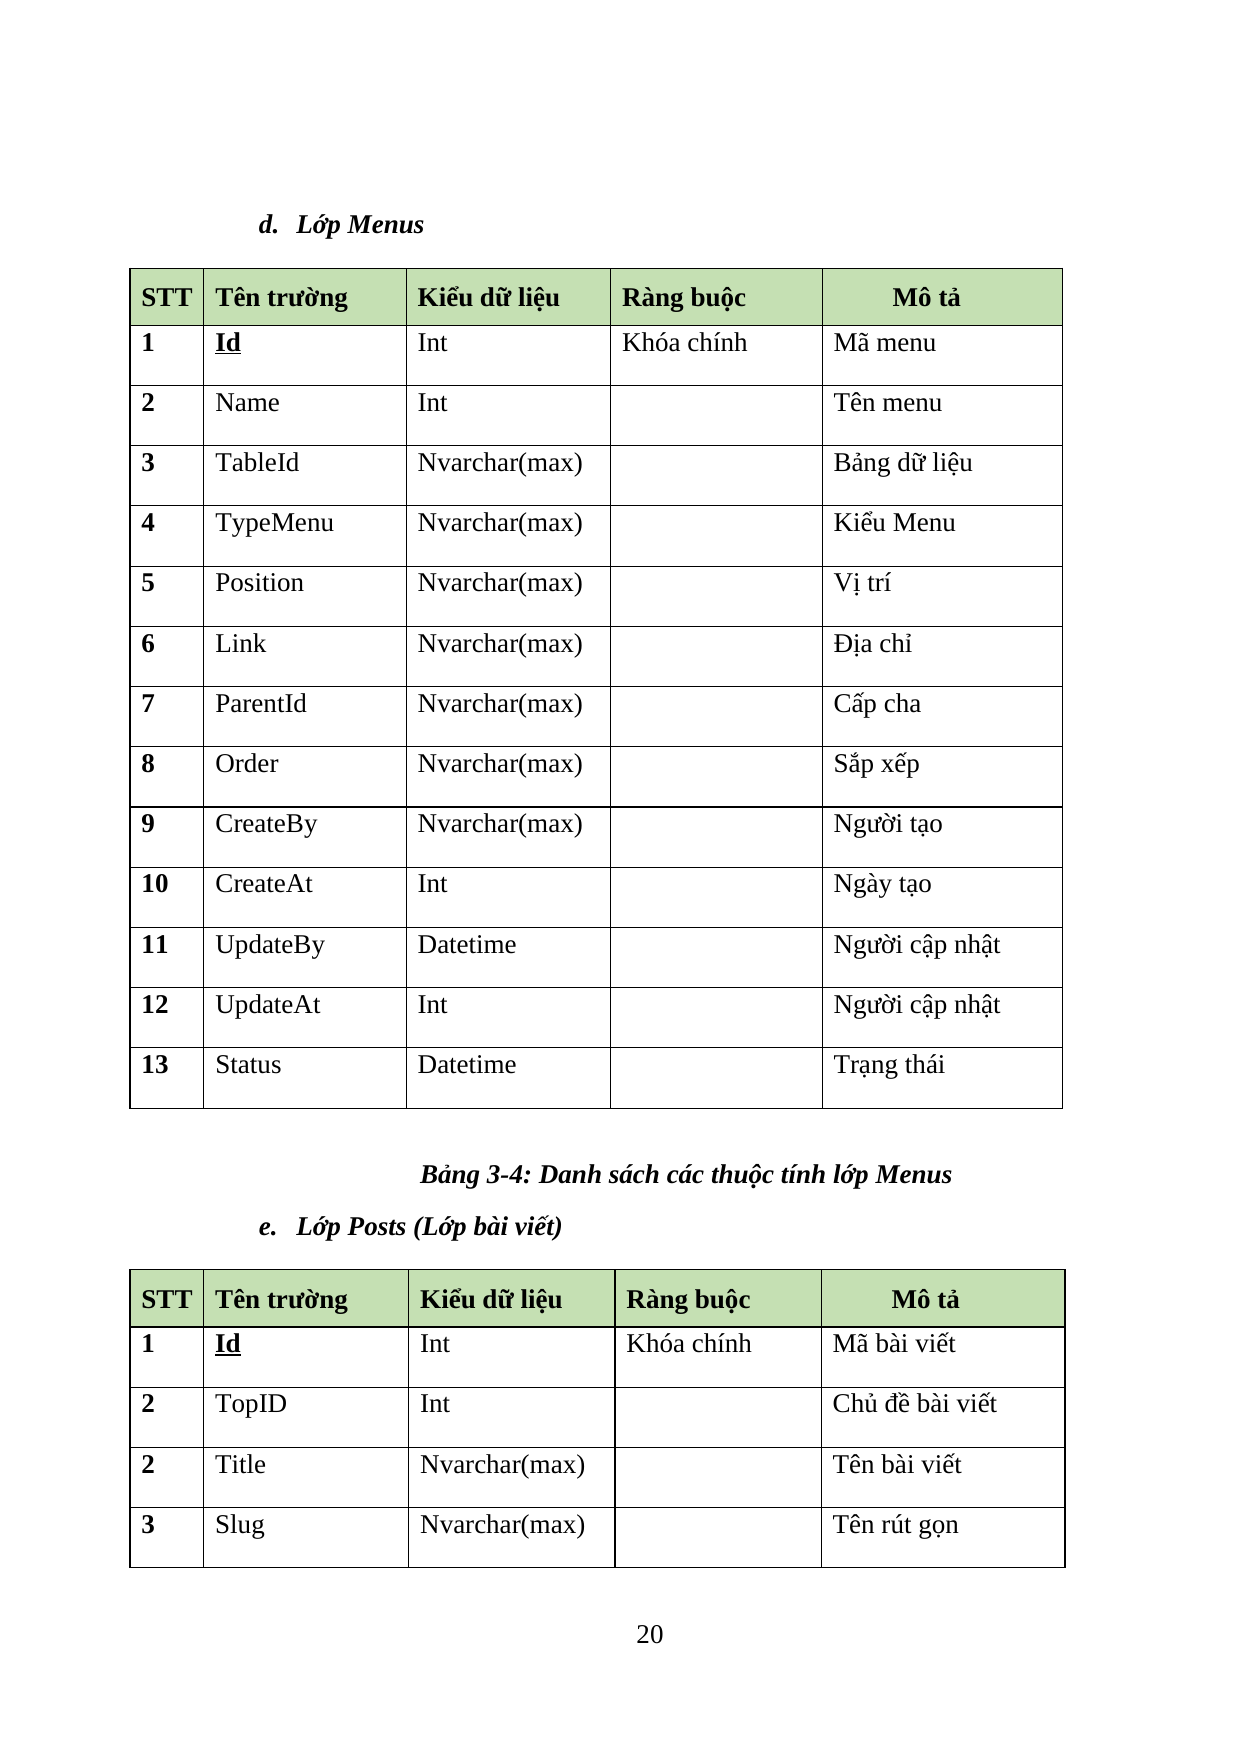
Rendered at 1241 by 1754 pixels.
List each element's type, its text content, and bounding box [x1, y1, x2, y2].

table_cell Id [204, 1328, 408, 1387]
table_header Kiểu dữ liệu [409, 1270, 614, 1326]
table_cell 2 [131, 386, 203, 445]
table_cell [611, 386, 822, 445]
table_header Mô tả [823, 269, 1062, 325]
table_cell [611, 928, 822, 987]
table_cell [611, 988, 822, 1047]
table_cell [616, 1448, 821, 1507]
table_cell Người cập nhật [823, 928, 1062, 987]
table_cell Status [204, 1048, 406, 1107]
list Lớp Posts (Lớp bài viết) [259, 1210, 1122, 1241]
table_cell Nvarchar(max) [409, 1508, 614, 1567]
table_header STT [131, 1270, 203, 1326]
table_cell CreateAt [204, 868, 406, 927]
table_cell Name [204, 386, 406, 445]
table_cell UpdateAt [204, 988, 406, 1047]
table_header Mô tả [822, 1270, 1064, 1326]
table_cell Khóa chính [611, 326, 822, 385]
table_cell Ngày tạo [823, 868, 1062, 927]
table_cell Tên rút gọn [822, 1508, 1064, 1567]
table_cell Position [204, 567, 406, 626]
table_cell TableId [204, 446, 406, 505]
table_cell Id [204, 326, 406, 385]
table_cell 3 [131, 446, 203, 505]
table_cell Tên menu [823, 386, 1062, 445]
table_cell 9 [131, 808, 203, 867]
table_cell 10 [131, 868, 203, 927]
table_header Ràng buộc [611, 269, 822, 325]
table_cell UpdateBy [204, 928, 406, 987]
table_cell Nvarchar(max) [407, 747, 610, 806]
table_cell 12 [131, 988, 203, 1047]
table_cell Địa chỉ [823, 627, 1062, 686]
table_header Tên trường [204, 269, 406, 325]
table_cell [616, 1508, 821, 1567]
table_cell Tên bài viết [822, 1448, 1064, 1507]
table_cell Người cập nhật [823, 988, 1062, 1047]
table_cell Bảng dữ liệu [823, 446, 1062, 505]
table_cell Nvarchar(max) [407, 808, 610, 867]
table_cell 2 [131, 1448, 203, 1507]
table_cell Kiểu Menu [823, 506, 1062, 566]
table_header Ràng buộc [616, 1270, 821, 1326]
table_cell Mã bài viết [822, 1328, 1064, 1387]
table_cell 2 [131, 1388, 203, 1447]
text Bảng 3-4: Danh sách các thuộc tính lớp Menus [252, 1158, 1122, 1189]
table_cell [611, 446, 822, 505]
table_cell Title [204, 1448, 408, 1507]
table_header STT [131, 269, 203, 325]
table_cell Khóa chính [616, 1328, 821, 1387]
table_cell Int [407, 988, 610, 1047]
table_cell Datetime [407, 1048, 610, 1107]
table_cell 13 [131, 1048, 203, 1107]
table_cell Int [407, 326, 610, 385]
table_cell Order [204, 747, 406, 806]
table_cell Int [409, 1328, 614, 1387]
table_header Tên trường [204, 1270, 408, 1326]
table_cell 1 [131, 326, 203, 385]
table_cell Int [407, 386, 610, 445]
table_cell 3 [131, 1508, 203, 1567]
table_cell Nvarchar(max) [409, 1448, 614, 1507]
table_cell Nvarchar(max) [407, 627, 610, 686]
table_cell Nvarchar(max) [407, 446, 610, 505]
table_cell Int [407, 868, 610, 927]
table_cell 1 [131, 1328, 203, 1387]
table_cell Trạng thái [823, 1048, 1062, 1107]
table_cell Datetime [407, 928, 610, 987]
table_cell [611, 687, 822, 746]
table_cell [611, 627, 822, 686]
table_cell Nvarchar(max) [407, 687, 610, 746]
table_cell Chủ đề bài viết [822, 1388, 1064, 1447]
table_cell [611, 808, 822, 867]
table_cell Link [204, 627, 406, 686]
table_header Kiểu dữ liệu [407, 269, 610, 325]
table_cell [611, 868, 822, 927]
table_cell [611, 506, 822, 566]
table_cell Vị trí [823, 567, 1062, 626]
table_cell [611, 1048, 822, 1107]
table_cell [611, 747, 822, 806]
table_cell 11 [131, 928, 203, 987]
table_cell 8 [131, 747, 203, 806]
table_cell 4 [131, 506, 203, 566]
table_cell [611, 567, 822, 626]
table_cell 5 [131, 567, 203, 626]
table_cell Int [409, 1388, 614, 1447]
table_cell Mã menu [823, 326, 1062, 385]
table_cell 7 [131, 687, 203, 746]
table_cell TopID [204, 1388, 408, 1447]
table_cell Slug [204, 1508, 408, 1567]
list Lớp Menus [259, 208, 1122, 239]
table_cell [616, 1388, 821, 1447]
table_cell Nvarchar(max) [407, 506, 610, 566]
table_cell Người tạo [823, 808, 1062, 867]
table_cell CreateBy [204, 808, 406, 867]
table_cell Sắp xếp [823, 747, 1062, 806]
table_cell Nvarchar(max) [407, 567, 610, 626]
table_cell ParentId [204, 687, 406, 746]
table_cell Cấp cha [823, 687, 1062, 746]
table_cell 6 [131, 627, 203, 686]
table_cell TypeMenu [204, 506, 406, 566]
